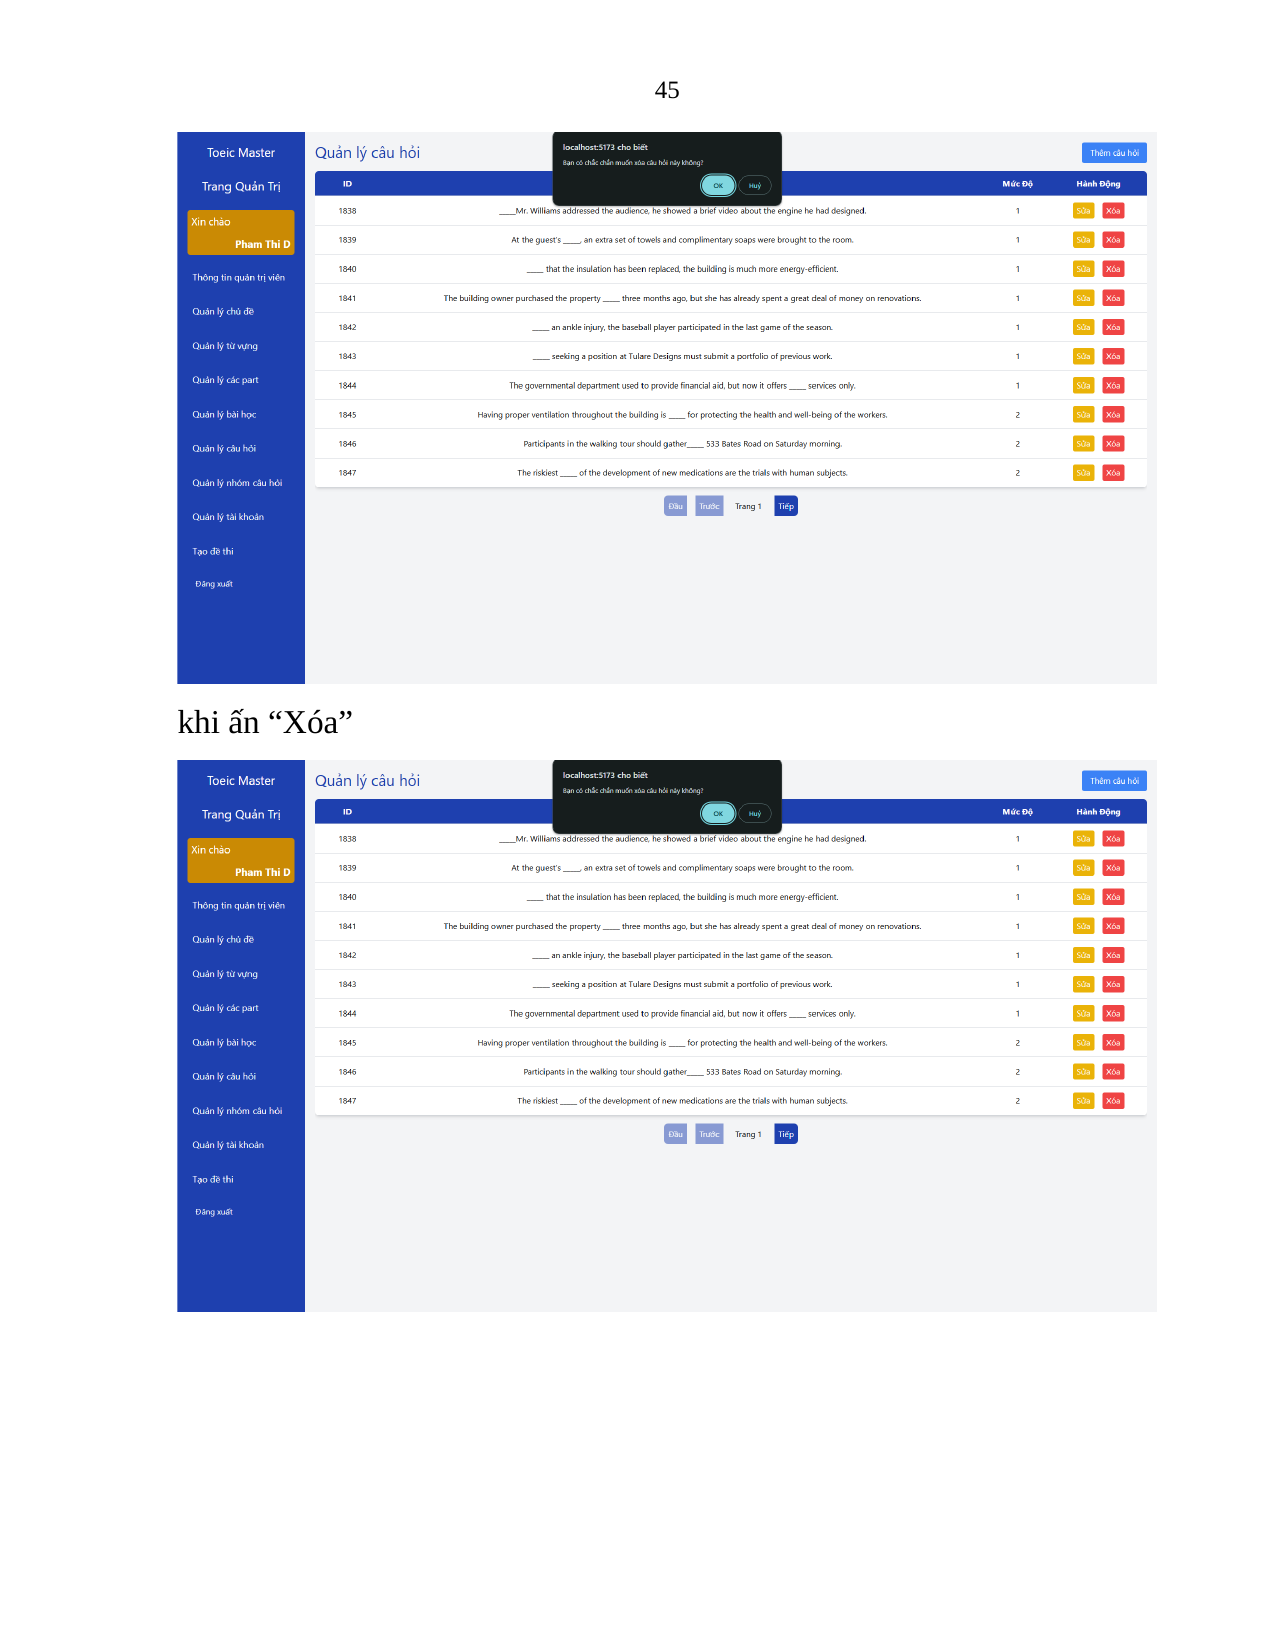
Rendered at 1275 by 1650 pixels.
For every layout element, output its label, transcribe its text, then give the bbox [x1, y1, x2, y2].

picture [177, 760, 1157, 1312]
picture [177, 132, 1157, 684]
list khi ấn “Xóa” [177, 684, 1157, 741]
